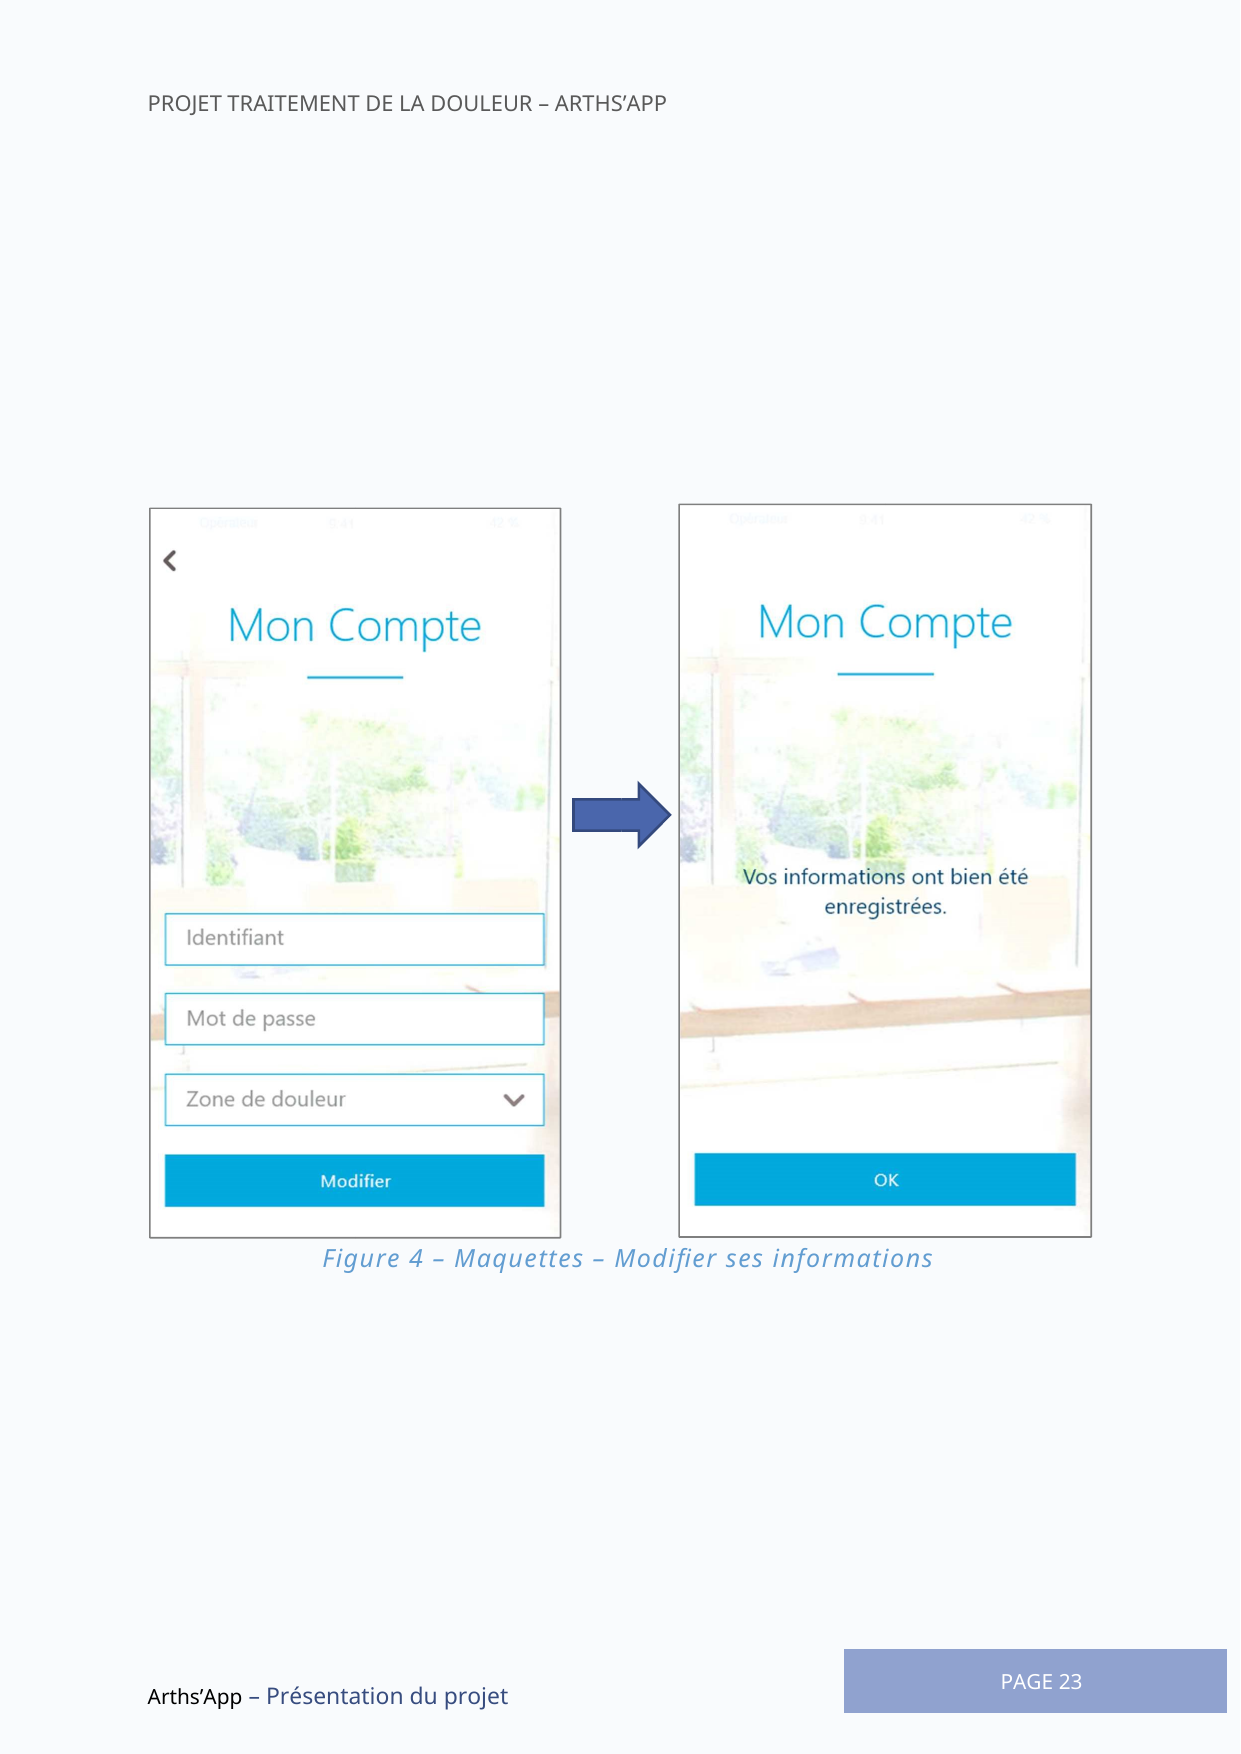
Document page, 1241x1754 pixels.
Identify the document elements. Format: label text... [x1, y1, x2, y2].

subtitle Figure 4 – Maquettes – Modifier ses informations [147, 1241, 1108, 1275]
picture [151, 509, 559, 1236]
picture [680, 506, 1090, 1236]
